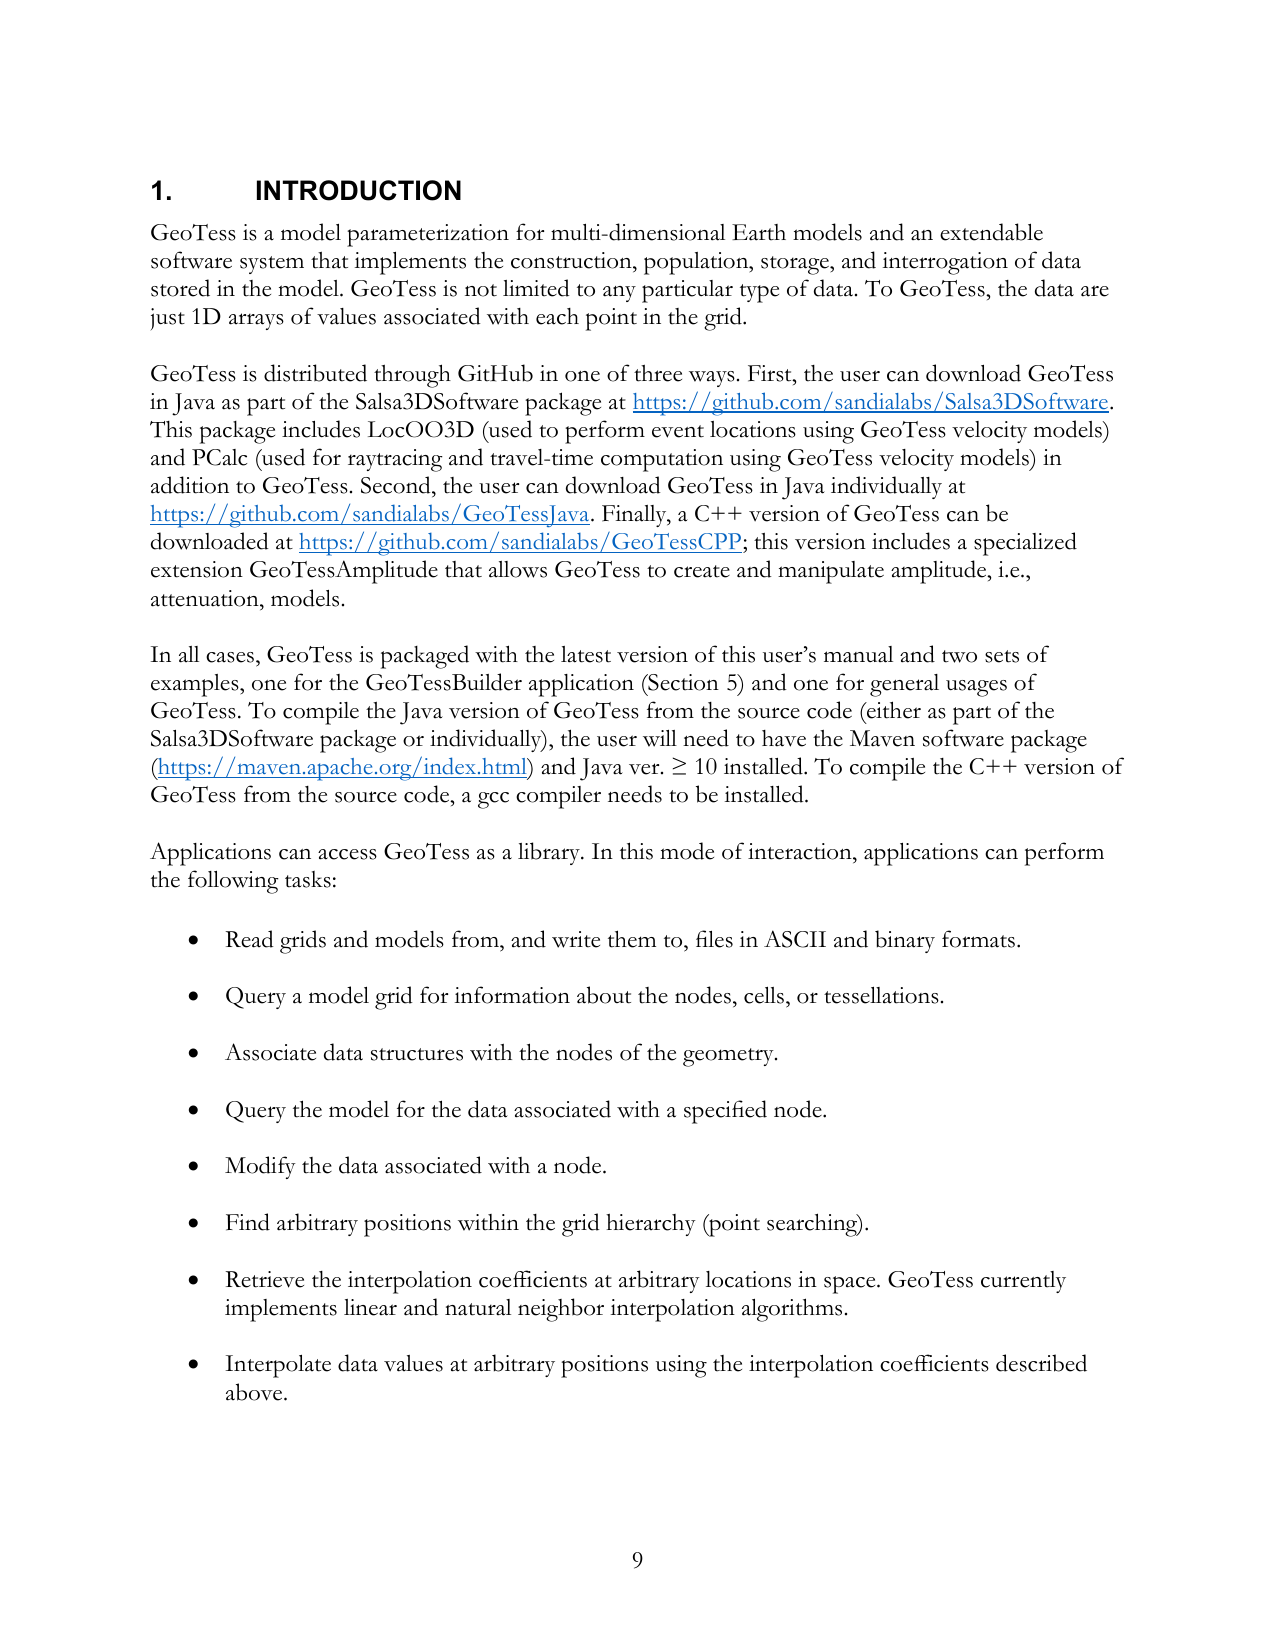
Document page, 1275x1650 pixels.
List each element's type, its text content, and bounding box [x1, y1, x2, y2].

list Modify the data associated with a node. [187, 1148, 1125, 1180]
text Applications can access GeoTess as a library. In this mode of interaction, applications can perform the following tasks: [150, 837, 1125, 894]
list Associate data structures with the nodes of the geometry. [187, 1035, 1125, 1067]
text In all cases, GeoTess is packaged with the latest version of this user’s manual and two sets of examples, one for the GeoTessBuilder application (Section 5) and one for general usages of GeoTess. To compile the Java version of GeoTess from the source code (either as part of the Salsa3DSoftware package or individually), the user will need to have the Maven software package (https://maven.apache.org/index.html) and Java ver. ≥ 10 installed. To compile the C++ version of GeoTess from the source code, a gcc compiler needs to be installed. [150, 641, 1125, 809]
list Query a model grid for information about the nodes, cells, or tessellations. [187, 978, 1125, 1010]
list Query the model for the data associated with a specified node. [187, 1092, 1125, 1123]
list Retrieve the interpolation coefficients at arbitrary locations in space. GeoTess currently implements linear and natural neighbor interpolation algorithms. [187, 1262, 1125, 1322]
list Read grids and models from, and write them to, files in ASCII and binary formats. [187, 922, 1125, 953]
text GeoTess is a model parameterization for multi-dimensional Earth models and an extendable software system that implements the construction, population, storage, and interrogation of data stored in the model. GeoTess is not limited to any particular type of data. To GeoTess, the data are just 1D arrays of values associated with each point in the grid. [150, 219, 1125, 331]
list Interpolate data values at arbitrary positions using the interpolation coefficients described above. [187, 1347, 1125, 1406]
subtitle Introduction [150, 175, 1125, 206]
text GeoTess is distributed through GitHub in one of three ways. First, the user can download GeoTess in Java as part of the Salsa3DSoftware package at https://github.com/sandialabs/Salsa3DSoftware. This package includes LocOO3D (used to perform event locations using GeoTess velocity models) and PCalc (used for raytracing and travel-time computation using GeoTess velocity models) in addition to GeoTess. Second, the user can download GeoTess in Java individually at https://github.com/sandialabs/GeoTessJava. Finally, a C++ version of GeoTess can be downloaded at https://github.com/sandialabs/GeoTessCPP; this version includes a specialized extension GeoTessAmplitude that allows GeoTess to create and manipulate amplitude, i.e., attenuation, models. [150, 359, 1125, 612]
list Find arbitrary positions within the grid hierarchy (point searching). [187, 1205, 1125, 1237]
